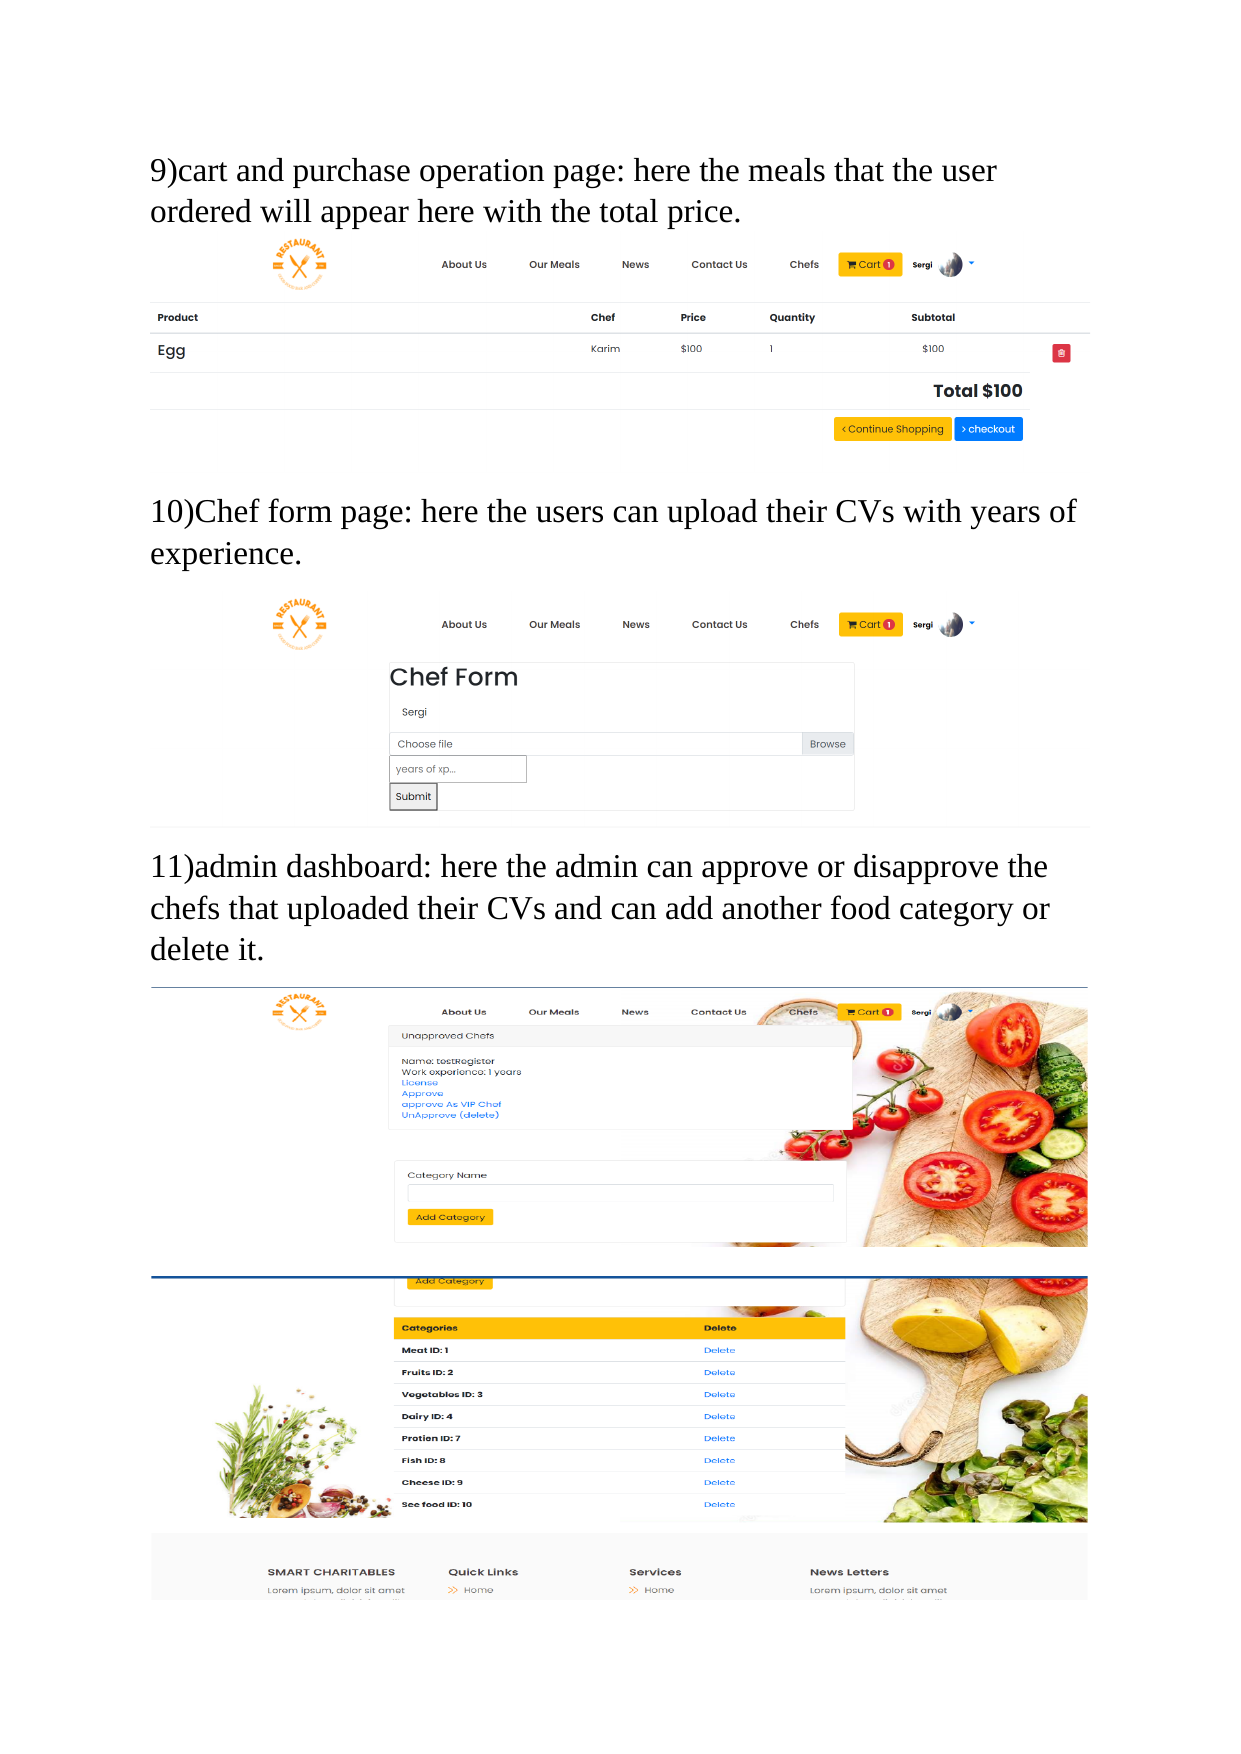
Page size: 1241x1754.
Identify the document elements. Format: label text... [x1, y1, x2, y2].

picture [150, 987, 1087, 1247]
text 10)Chef form page: here the users can upload their CVs with years of experience. [150, 492, 1090, 571]
text 9)cart and purchase operation page: here the meals that the user ordered will appear here with the total price. [150, 150, 1090, 231]
text 11)admin dashboard: here the admin can approve or disapprove the chefs that uploaded their CVs and can add another food category or delete it. [150, 847, 1090, 968]
picture [150, 591, 1091, 828]
picture [150, 231, 1091, 473]
picture [150, 1276, 1087, 1599]
